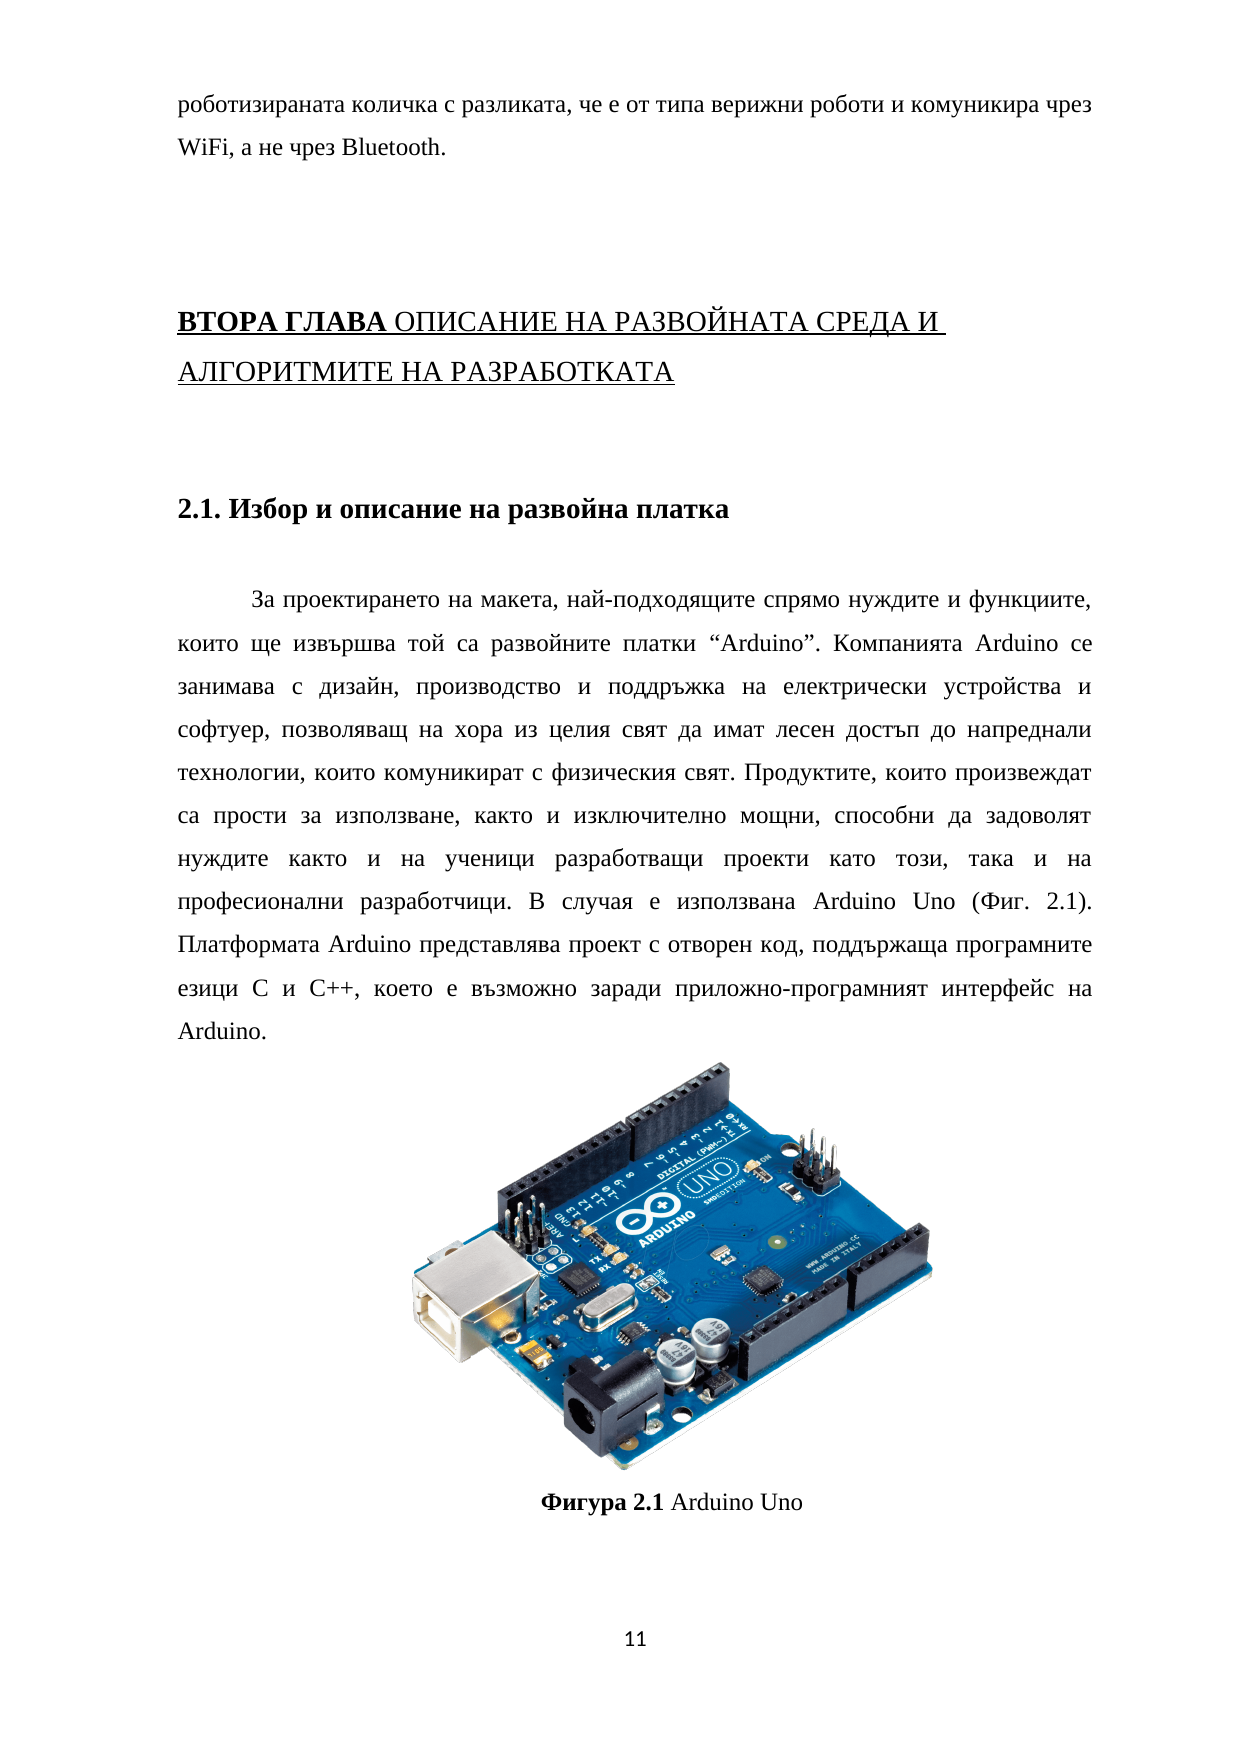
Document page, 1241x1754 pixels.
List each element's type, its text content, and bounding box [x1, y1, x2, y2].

text ВТОРА ГЛАВА ОПИСАНИЕ НА РАЗВОЙНАТА СРЕДА И АЛГОРИТМИТЕ НА РАЗРАБОТКАТА [177, 304, 1092, 388]
text За проектирането на макета, най-подходящите спрямо нуждите и функциите, които ще извършва той са развойните платки “Arduino”. Компанията Arduino се занимава с дизайн, производство и поддръжка на електрически устройства и софтуер, позволяващ на хора из целия свят да имат лесен достъп до напреднали технологии, които комуникират с физическия свят. Продуктите, които произвеждат са прости за използване, както и изключително мощни, способни да задоволят нуждите както и на ученици разработващи проекти като този, така и на професионални разработчици. В случая е използвана Arduino Uno (Фиг. 2.1). Платформата Arduino представлява проект с отворен код, поддържаща програмните езици C и C++, което е възможно заради приложно-програмният интерфейс на Arduino. [177, 584, 1092, 1044]
text 2.1. Избор и описание на развойна платка [177, 491, 1092, 525]
text Фигура 2.1 Arduino Uno [177, 1487, 1092, 1516]
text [177, 89, 1092, 161]
picture [405, 1058, 938, 1473]
